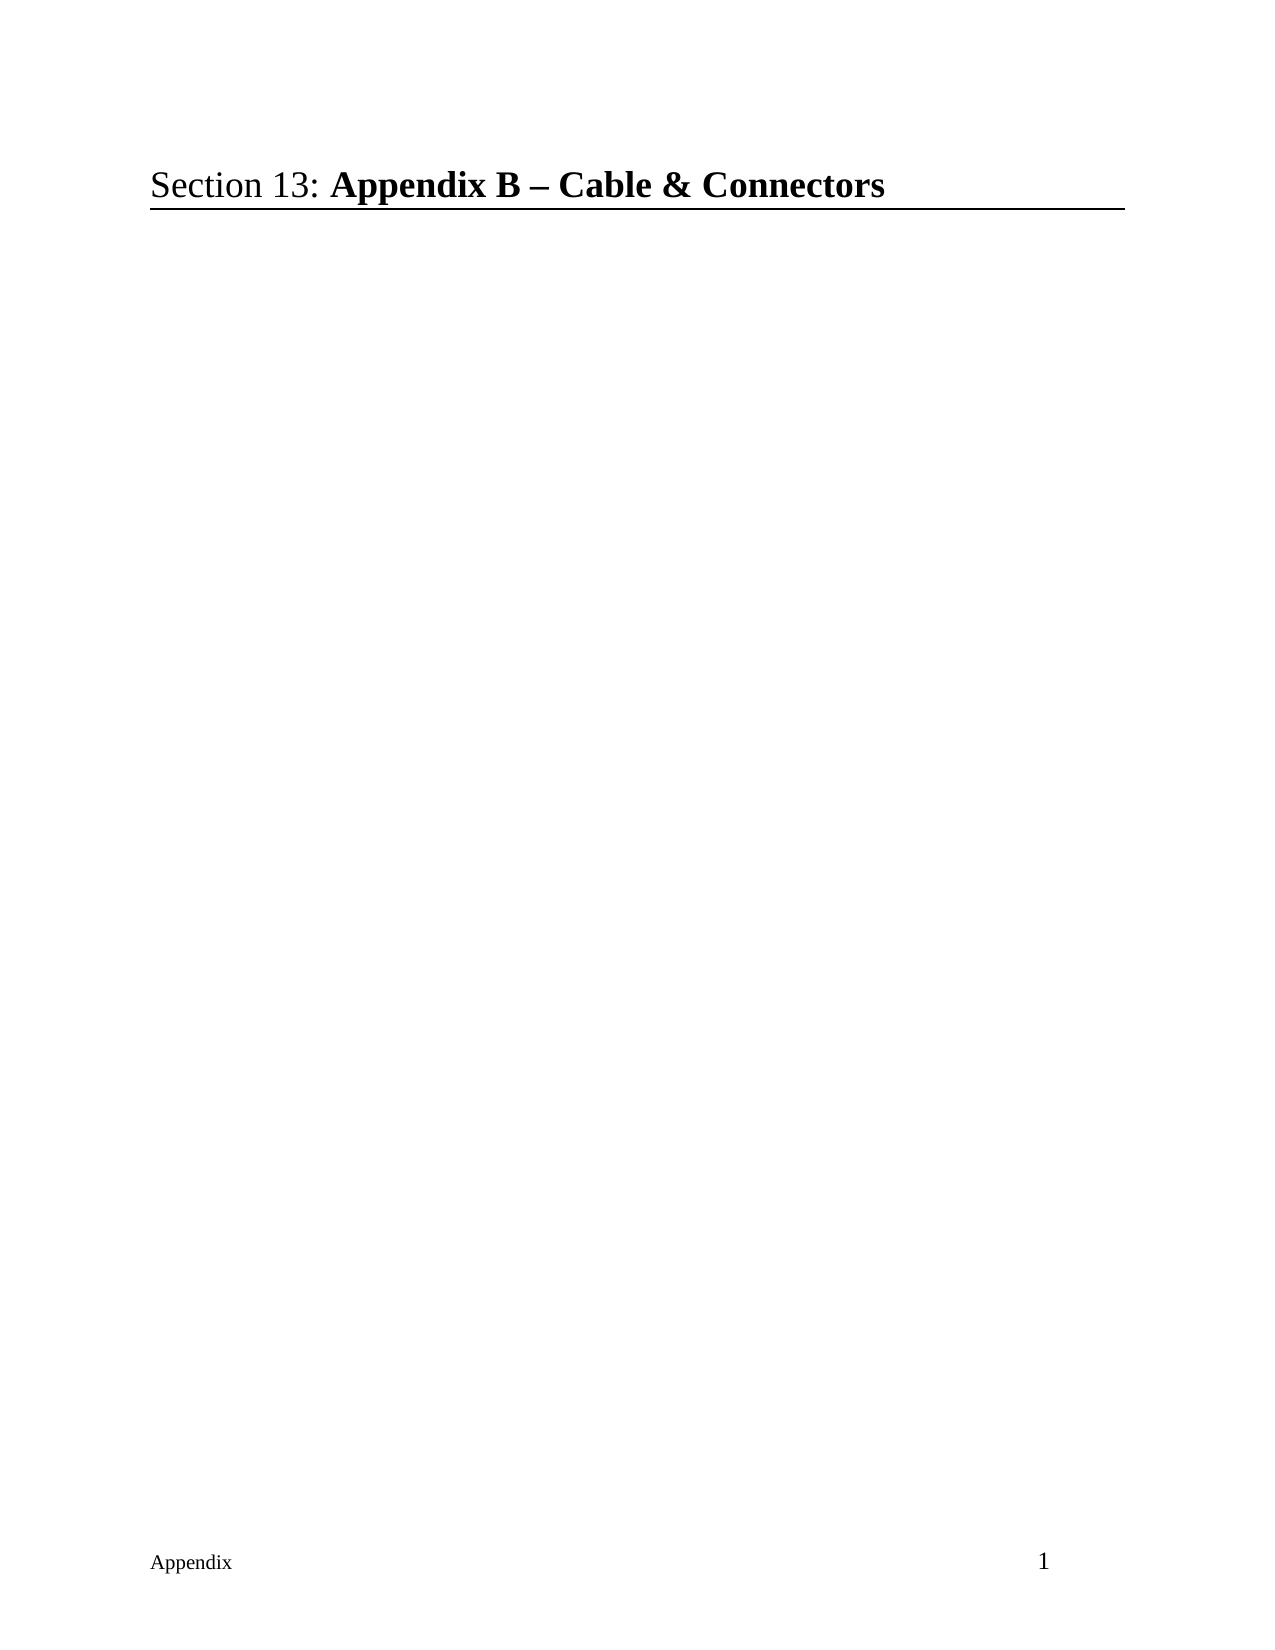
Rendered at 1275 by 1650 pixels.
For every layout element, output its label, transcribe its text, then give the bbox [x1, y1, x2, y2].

subtitle Appendix B – Cable & Connectors [150, 162, 1125, 208]
